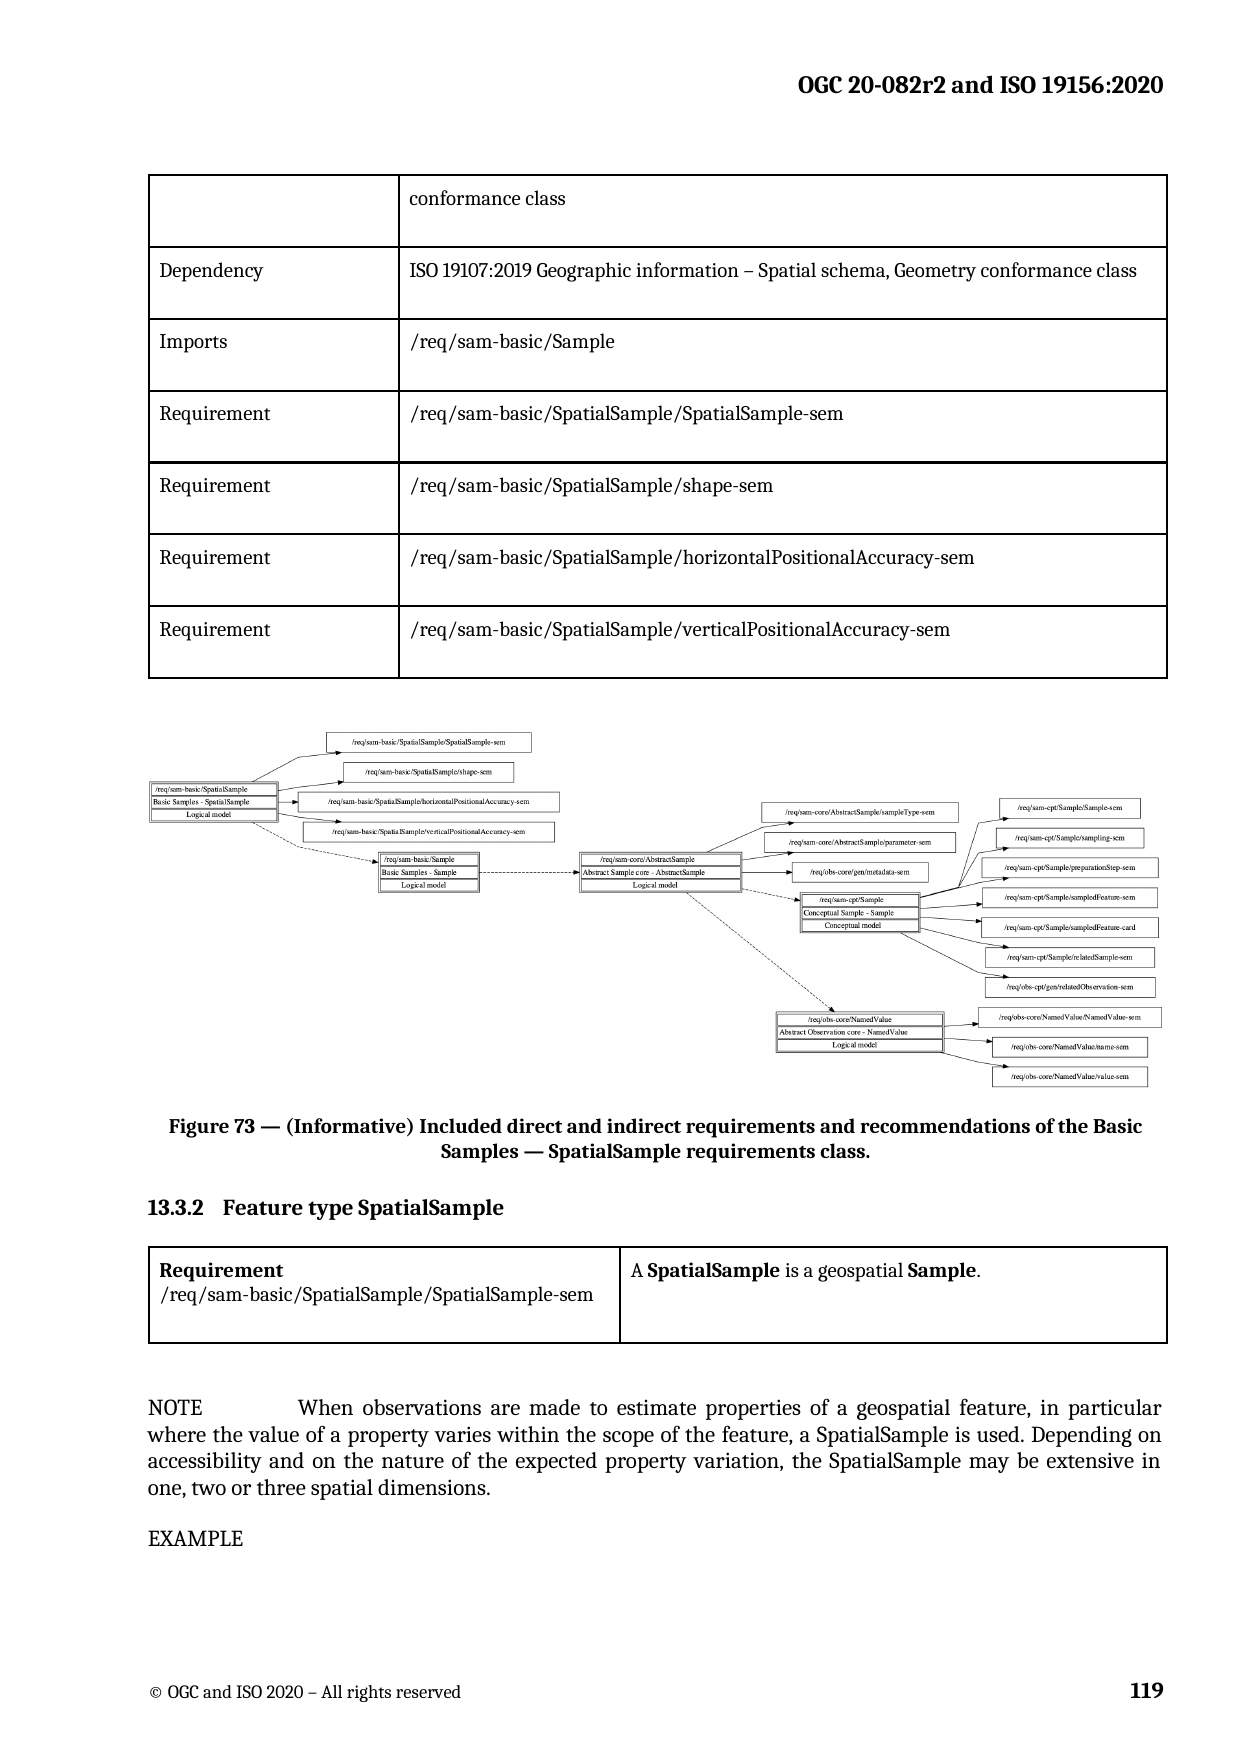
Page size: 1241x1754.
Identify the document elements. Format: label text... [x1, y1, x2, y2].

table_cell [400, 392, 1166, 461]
subtitle Feature type SpatialSample [148, 1194, 1163, 1221]
text Figure 73 — (Informative) Included direct and indirect requirements and recommendations of the Basic Samples — SpatialSample requirements class. [148, 1113, 1163, 1163]
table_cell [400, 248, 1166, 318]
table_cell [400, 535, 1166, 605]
picture [147, 730, 1164, 1089]
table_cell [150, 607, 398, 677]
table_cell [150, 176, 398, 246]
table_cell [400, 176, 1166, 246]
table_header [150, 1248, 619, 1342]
text EXAMPLE [148, 1526, 1163, 1552]
text NOTE When observations are made to estimate properties of a geospatial feature, in particular where the value of a property varies within the scope of the feature, a SpatialSample is used. Depending on accessibility and on the nature of the expected property variation, the SpatialSample may be extensive in one, two or three spatial dimensions. [148, 1395, 1163, 1501]
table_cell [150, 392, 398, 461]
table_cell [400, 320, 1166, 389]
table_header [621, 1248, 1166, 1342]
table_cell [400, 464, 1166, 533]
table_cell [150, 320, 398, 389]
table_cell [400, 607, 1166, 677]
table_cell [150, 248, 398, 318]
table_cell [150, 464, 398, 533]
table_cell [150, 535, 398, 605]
